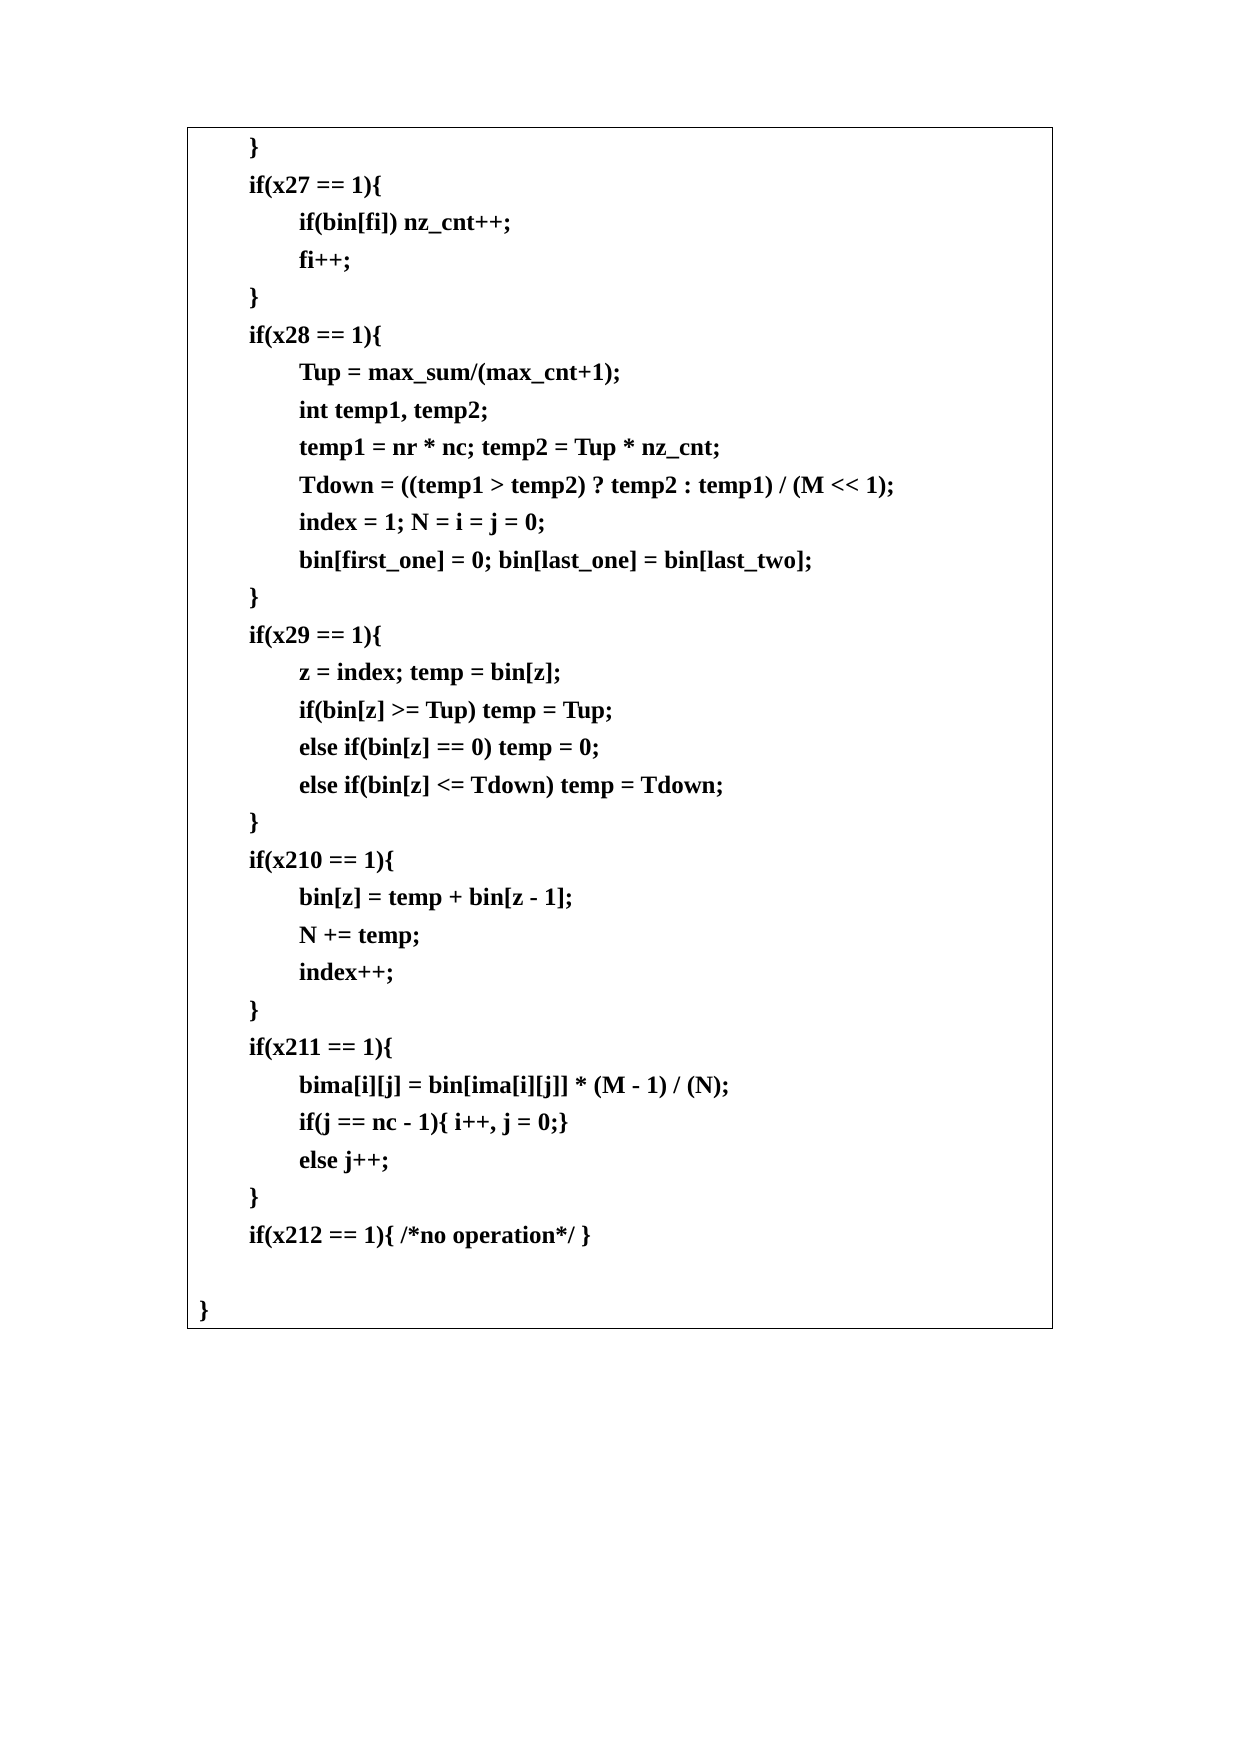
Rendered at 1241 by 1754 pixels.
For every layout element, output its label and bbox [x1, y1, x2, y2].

table_header [188, 128, 1052, 1328]
